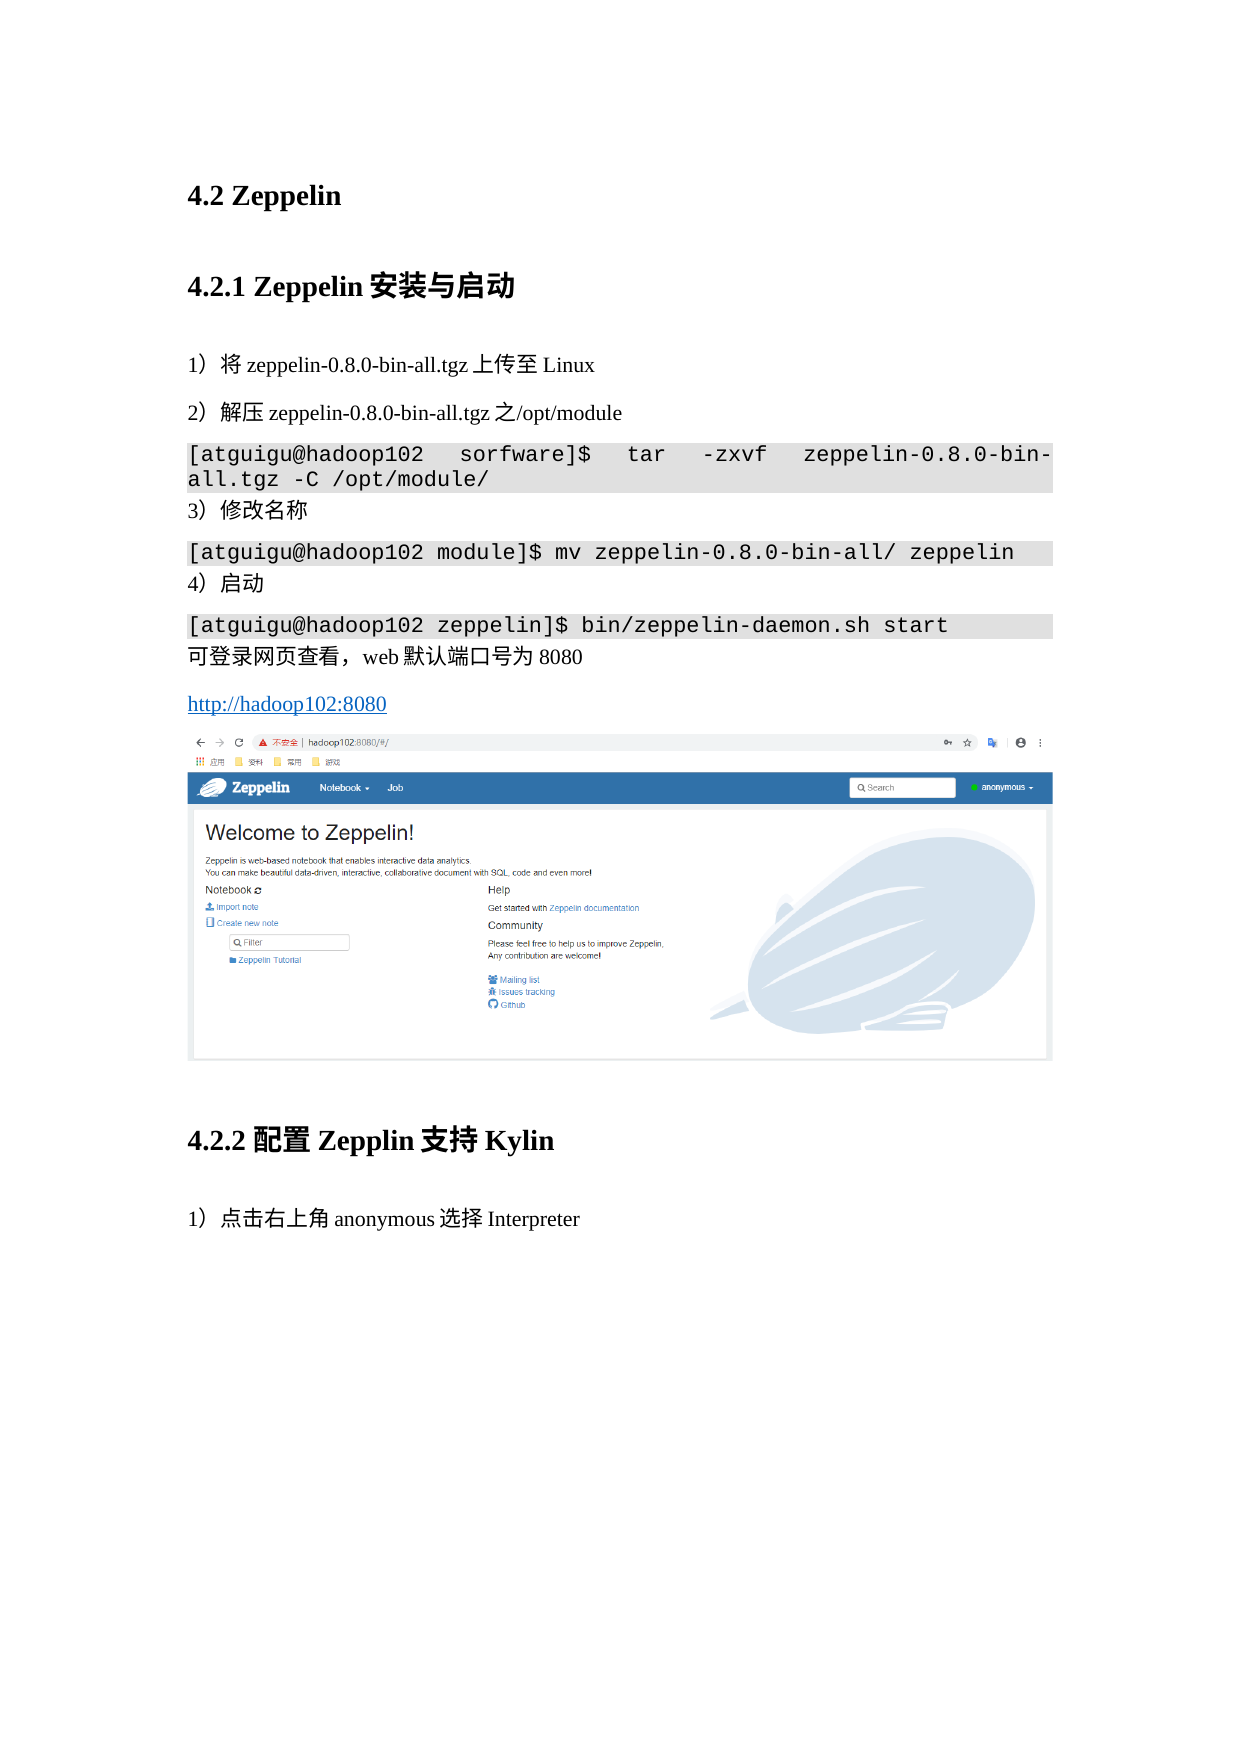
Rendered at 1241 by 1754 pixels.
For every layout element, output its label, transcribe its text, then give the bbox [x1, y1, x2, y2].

text [atguigu@hadoop102 sorfware]$ tar -zxvf zeppelin-0.8.0-bin-all.tgz -C /opt/module/ [187, 443, 1053, 493]
text 4）启动 [187, 566, 1053, 598]
text http://hadoop102:8080 [187, 687, 1053, 720]
text 可登录网页查看，web默认端口号为8080 [187, 639, 1053, 671]
subtitle 4.2.1 Zeppelin安装与启动 [187, 251, 1053, 316]
text 3）修改名称 [187, 493, 1053, 525]
picture [187, 732, 1053, 1061]
text [atguigu@hadoop102 zeppelin]$ bin/zeppelin-daemon.sh start [187, 614, 1053, 639]
text 2）解压zeppelin-0.8.0-bin-all.tgz之/opt/module [187, 395, 1053, 427]
subtitle 4.2.2 配置Zepplin支持Kylin [187, 1105, 1053, 1170]
text 1）将zeppelin-0.8.0-bin-all.tgz上传至Linux [187, 346, 1053, 379]
subtitle 4.2 Zeppelin [187, 162, 1053, 227]
text 1）点击右上角anonymous选择Interpreter [187, 1200, 1053, 1233]
text [atguigu@hadoop102 module]$ mv zeppelin-0.8.0-bin-all/ zeppelin [187, 541, 1053, 566]
